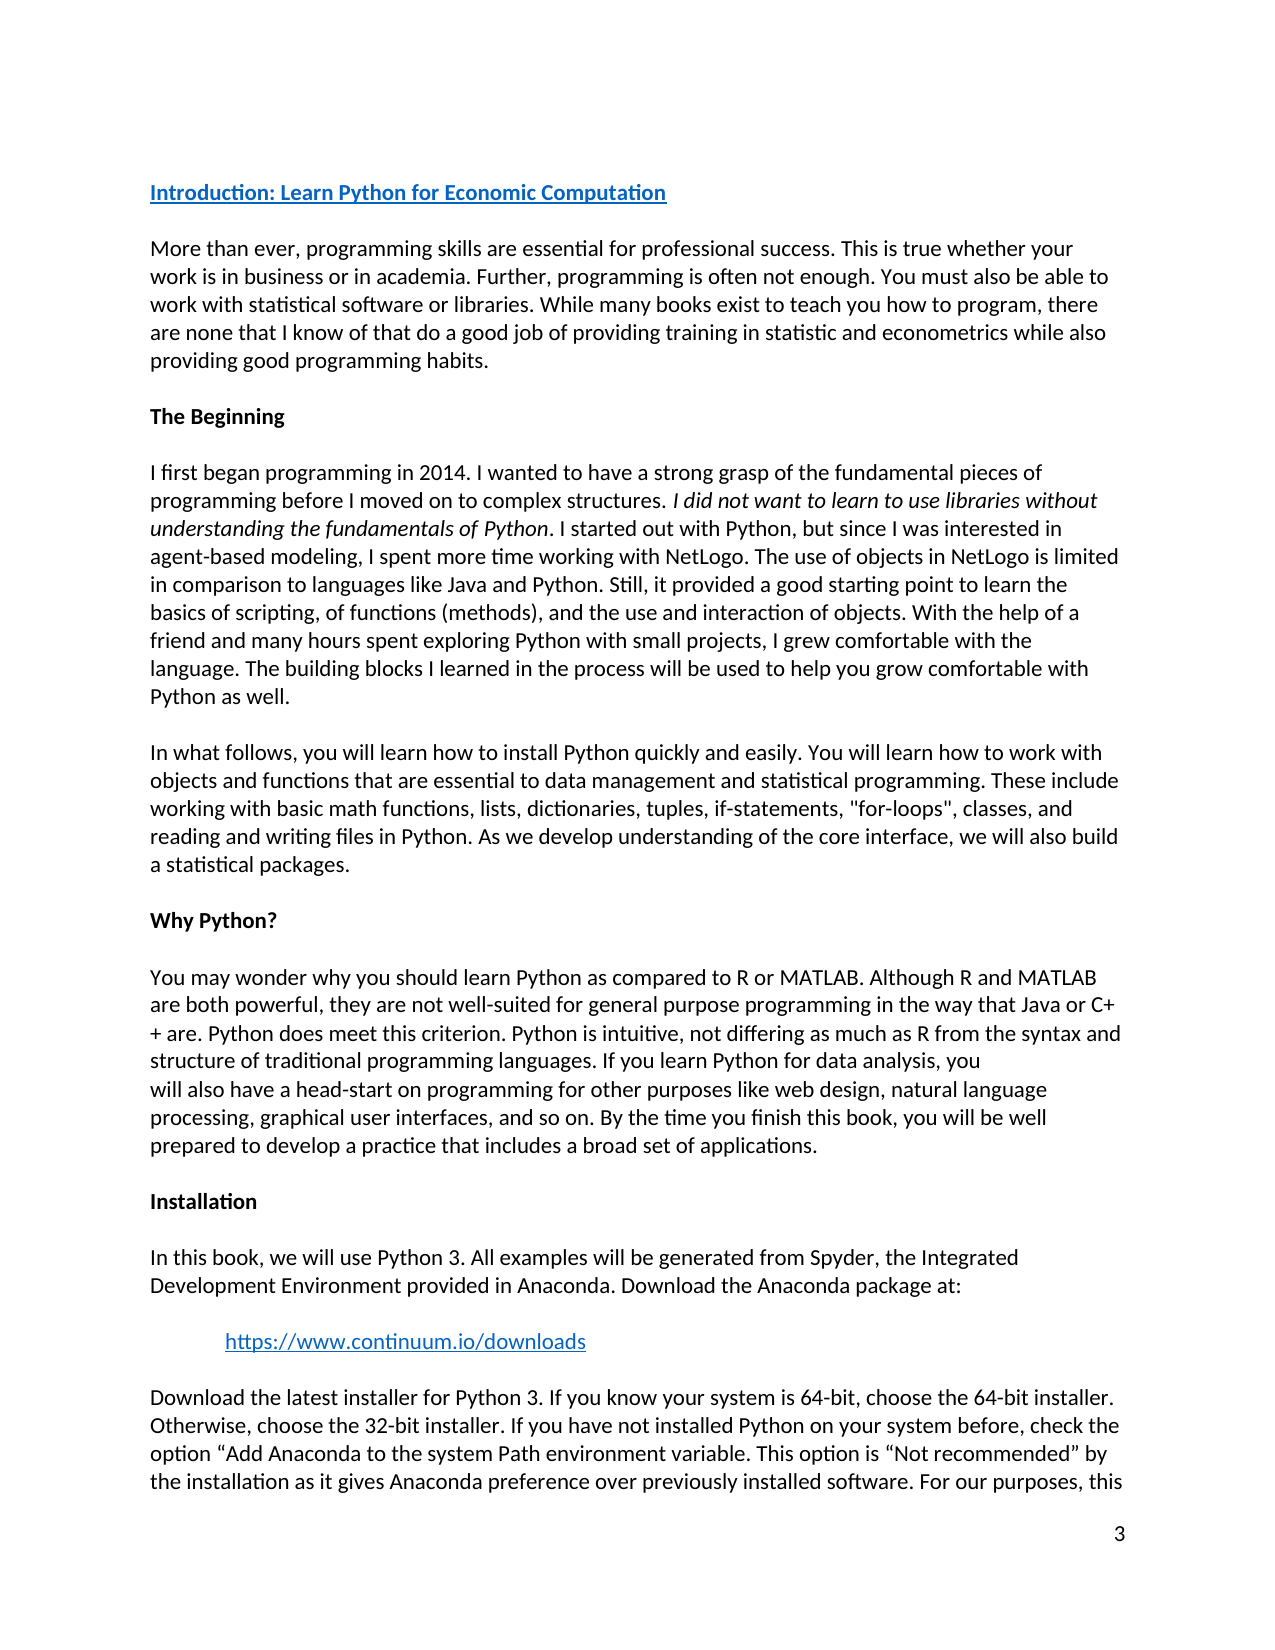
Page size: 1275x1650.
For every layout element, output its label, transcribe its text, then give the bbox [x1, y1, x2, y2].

text More than ever, programming skills are essential for professional success. This is true whether your work is in business or in academia. Further, programming is often not enough. You must also be able to work with statistical software or libraries. While many books exist to teach you how to program, there are none that I know of that do a good job of providing training in statistic and econometrics while also providing good programming habits. [150, 234, 1125, 374]
text https://www.continuum.io/downloads [150, 1327, 1125, 1355]
text In this book, we will use Python 3. All examples will be generated from Spyder, the Integrated Development Environment provided in Anaconda. Download the Anaconda package at: [150, 1243, 1125, 1299]
text You may wonder why you should learn Python as compared to R or MATLAB. Although R and MATLAB are both powerful, they are not well-suited for general purpose programming in the way that Java or C++ are. Python does meet this criterion. Python is intuitive, not differing as much as R from the syntax and structure of traditional programming languages. If you learn Python for data analysis, you [150, 963, 1125, 1075]
text In what follows, you will learn how to install Python quickly and easily. You will learn how to work with objects and functions that are essential to data management and statistical programming. These include working with basic math functions, lists, dictionaries, tuples, if-statements, "for-loops", classes, and reading and writing files in Python. As we develop understanding of the core interface, we will also build a statistical packages. [150, 738, 1125, 878]
text will also have a head-start on programming for other purposes like web design, natural language processing, graphical user interfaces, and so on. By the time you finish this book, you will be well prepared to develop a practice that includes a broad set of applications. [150, 1075, 1125, 1159]
text Introduction: Learn Python for Economic Computation [150, 178, 1125, 206]
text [150, 1383, 1125, 1495]
text I first began programming in 2014. I wanted to have a strong grasp of the fundamental pieces of programming before I moved on to complex structures. I did not want to learn to use libraries without understanding the fundamentals of Python. I started out with Python, but since I was interested in agent-based modeling, I spent more time working with NetLogo. The use of objects in NetLogo is limited in comparison to languages like Java and Python. Still, it provided a good starting point to learn the basics of scripting, of functions (methods), and the use and interaction of objects. With the help of a friend and many hours spent exploring Python with small projects, I grew comfortable with the language. The building blocks I learned in the process will be used to help you grow comfortable with Python as well. [150, 458, 1125, 710]
text Installation [150, 1187, 1125, 1215]
text The Beginning [150, 402, 1125, 430]
text Why Python? [150, 907, 1125, 934]
